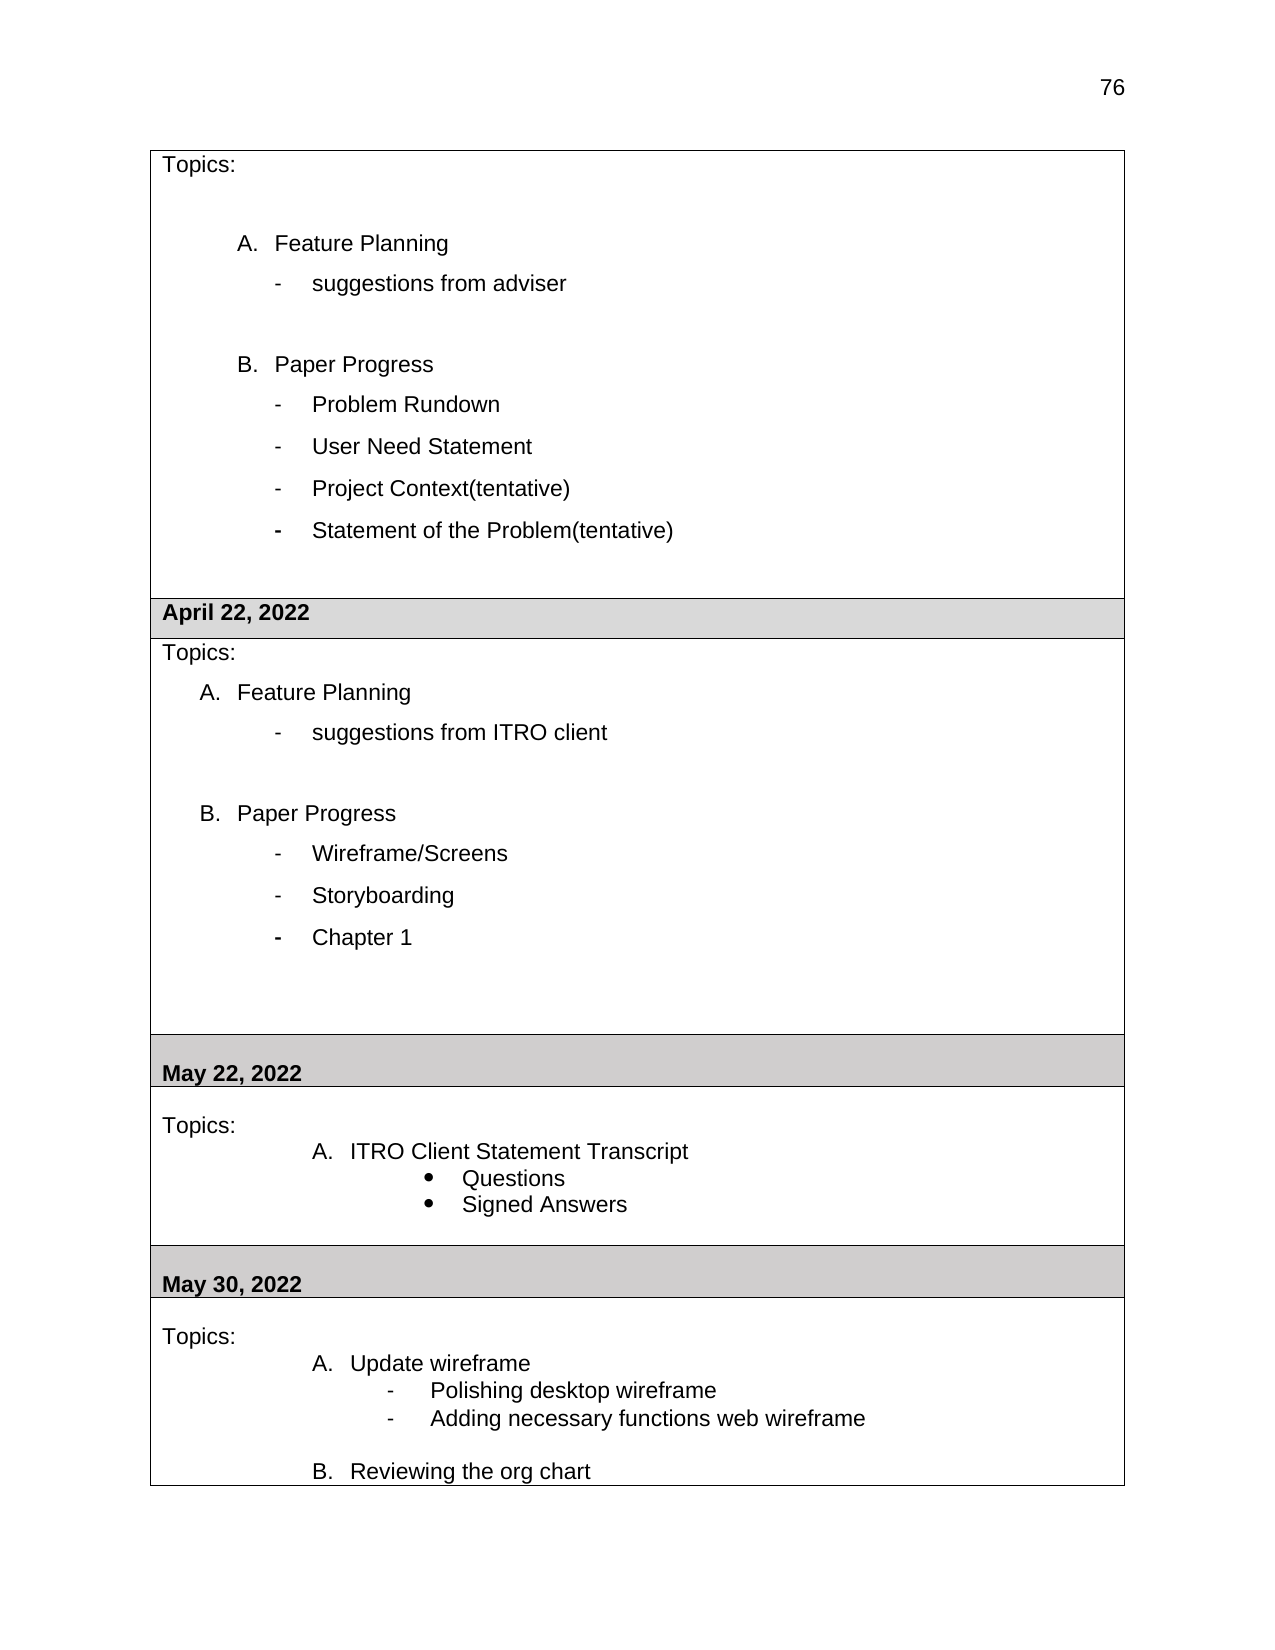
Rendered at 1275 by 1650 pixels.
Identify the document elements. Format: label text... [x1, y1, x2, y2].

table_cell Topics: Feature Planning suggestions from ITRO client Paper Progress Wireframe/Screens Storyboarding Chapter 1 [151, 639, 1124, 1033]
table_cell May 30, 2022 [151, 1246, 1124, 1297]
table_cell May 22, 2022 [151, 1035, 1124, 1086]
table_cell Topics: Feature Planning suggestions from adviser Paper Progress Problem Rundown User Need Statement Project Context(tentative) Statement of the Problem(tentative) [151, 151, 1124, 598]
table_cell Topics: A. ITRO Client Statement Transcript Questions Signed Answers [151, 1087, 1124, 1245]
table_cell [151, 1298, 1124, 1484]
table_cell April 22, 2022 [151, 599, 1124, 638]
